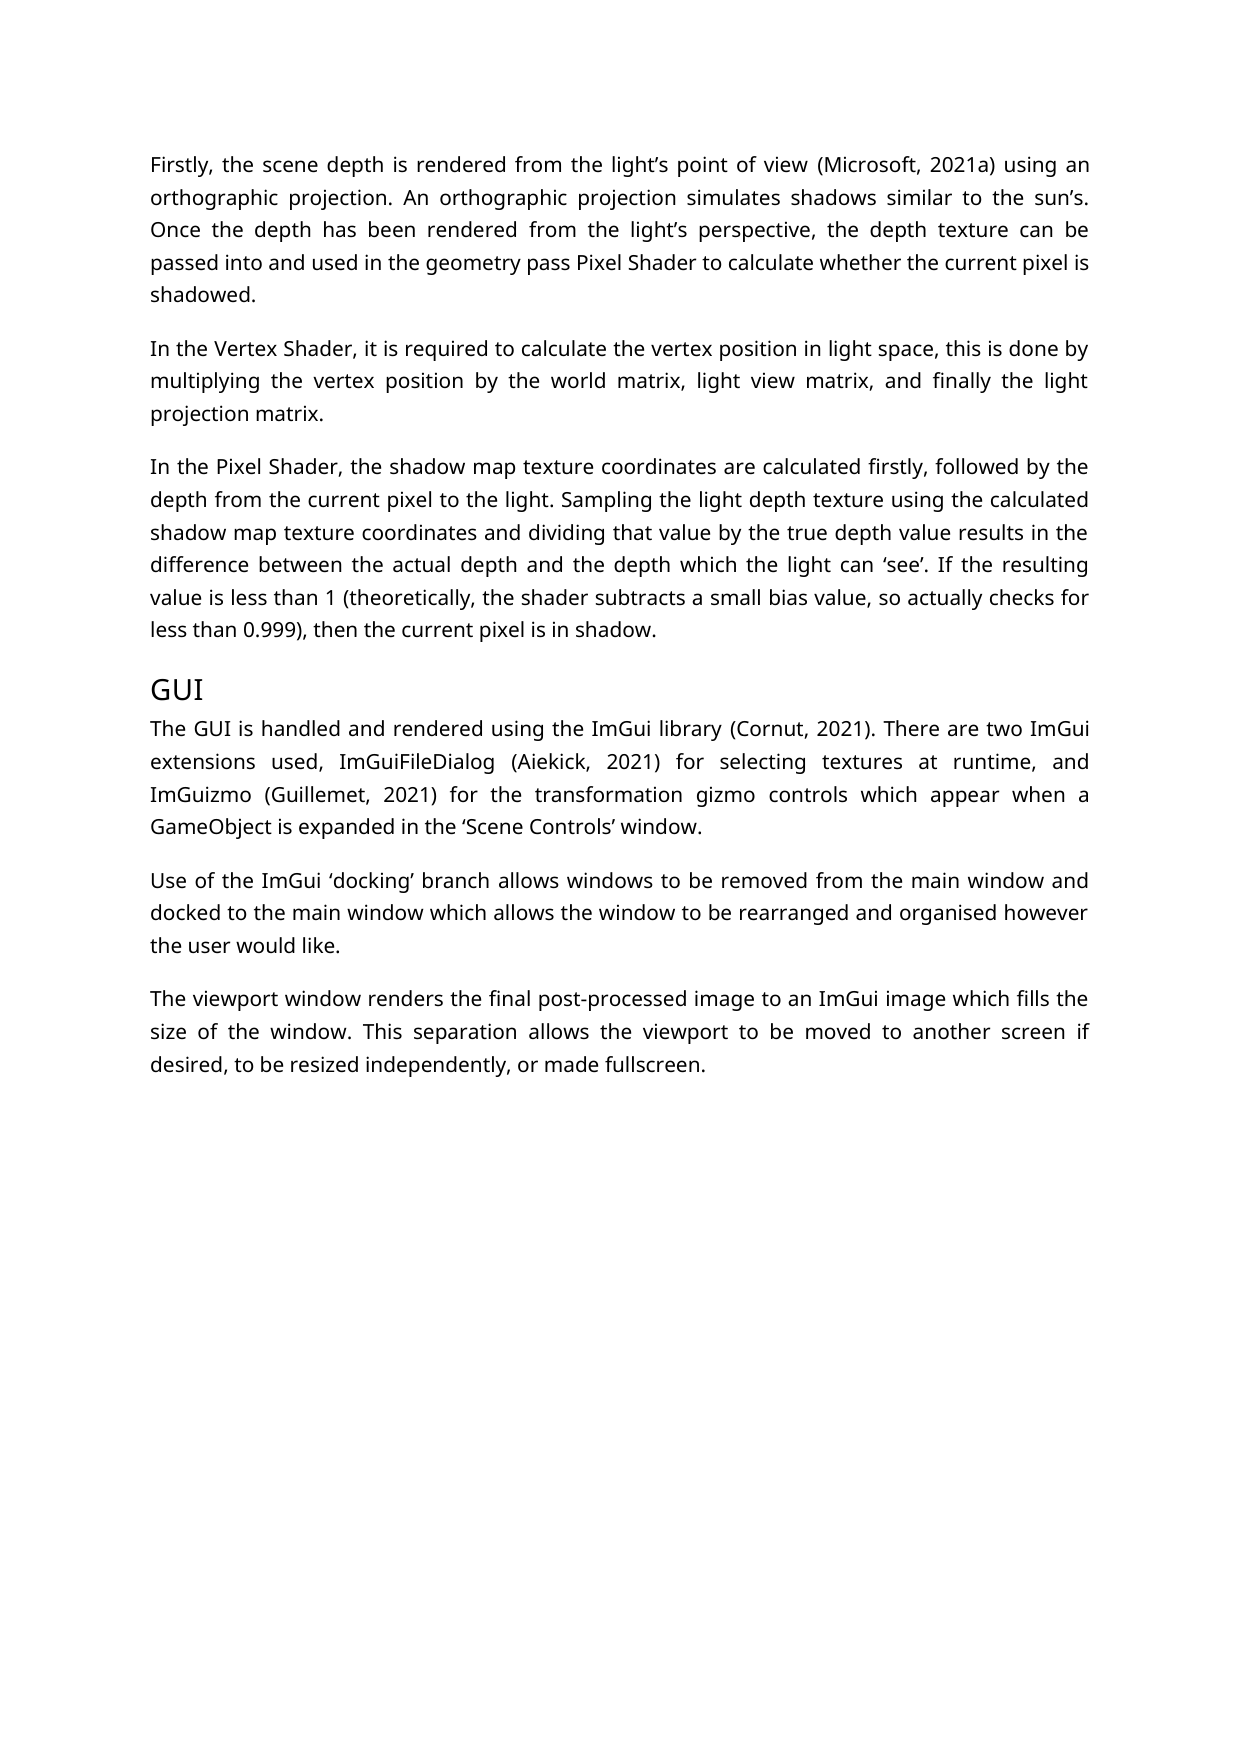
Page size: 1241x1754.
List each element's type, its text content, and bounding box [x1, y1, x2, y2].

subtitle GUI [150, 669, 1090, 709]
text In the Pixel Shader, the shadow map texture coordinates are calculated firstly, followed by the depth from the current pixel to the light. Sampling the light depth texture using the calculated shadow map texture coordinates and dividing that value by the true depth value results in the difference between the actual depth and the depth which the light can ‘see’. If the resulting value is less than 1 (theoretically, the shader subtracts a small bias value, so actually checks for less than 0.999), then the current pixel is in shadow. [150, 452, 1090, 644]
text Firstly, the scene depth is rendered from the light’s point of view using an orthographic projection. An orthographic projection simulates shadows similar to the sun’s. Once the depth has been rendered from the light’s perspective, the depth texture can be passed into and used in the geometry pass Pixel Shader to calculate whether the current pixel is shadowed. [150, 150, 1090, 309]
text Use of the ImGui ‘docking’ branch allows windows to be removed from the main window and docked to the main window which allows the window to be rearranged and organised however the user would like. [150, 866, 1090, 959]
text In the Vertex Shader, it is required to calculate the vertex position in light space, this is done by multiplying the vertex position by the world matrix, light view matrix, and finally the light projection matrix. [150, 334, 1090, 427]
text The viewport window renders the final post-processed image to an ImGui image which fills the size of the window. This separation allows the viewport to be moved to another screen if desired, to be resized independently, or made fullscreen. [150, 984, 1090, 1078]
text The GUI is handled and rendered using the ImGui library . There are two ImGui extensions used, ImGuiFileDialog for selecting textures at runtime, and ImGuizmo for the transformation gizmo controls which appear when a GameObject is expanded in the ‘Scene Controls’ window. [150, 714, 1090, 841]
